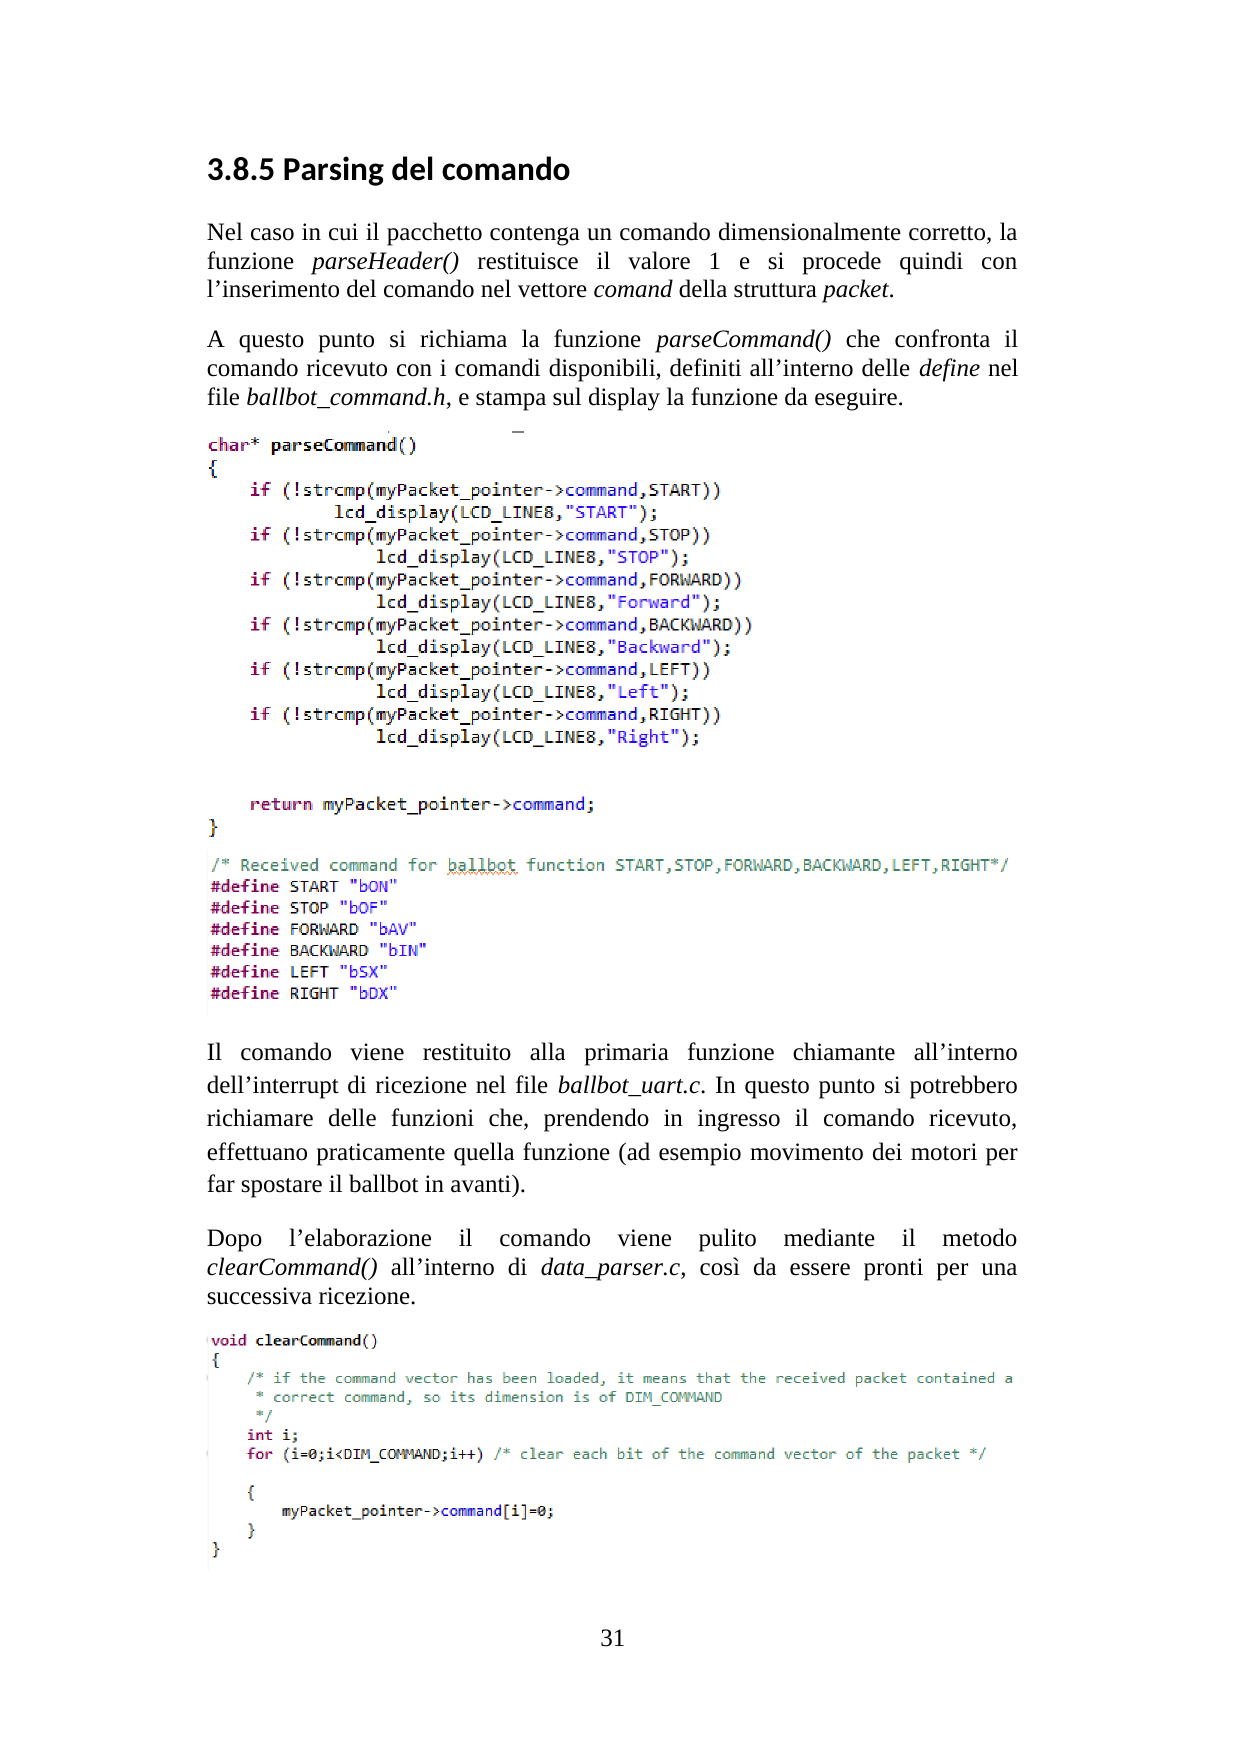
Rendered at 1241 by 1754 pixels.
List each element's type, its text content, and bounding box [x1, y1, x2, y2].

subtitle 3.8.5 Parsing del comando [207, 148, 1018, 188]
picture [206, 431, 1019, 1017]
text Nel caso in cui il pacchetto contenga un comando dimensionalmente corretto, la funzione parseHeader() restituisce il valore 1 e si procede quindi con l’inserimento del comando nel vettore comand della struttura packet. [207, 217, 1018, 303]
picture [206, 1330, 1019, 1571]
text Il comando viene restituito alla primaria funzione chiamante all’interno dell’interrupt di ricezione nel file ballbot_uart.c. In questo punto si potrebbero richiamare delle funzioni che, prendendo in ingresso il comando ricevuto, effettuano praticamente quella funzione (ad esempio movimento dei motori per far spostare il ballbot in avanti). [207, 1037, 1018, 1198]
text A questo punto si richiama la funzione parseCommand() che confronta il comando ricevuto con i comandi disponibili, definiti all’interno delle define nel file ballbot_command.h, e stampa sul display la funzione da eseguire. [207, 324, 1018, 410]
text Dopo l’elaborazione il comando viene pulito mediante il metodo clearCommand() all’interno di data_parser.c, così da essere pronti per una successiva ricezione. [207, 1223, 1018, 1310]
